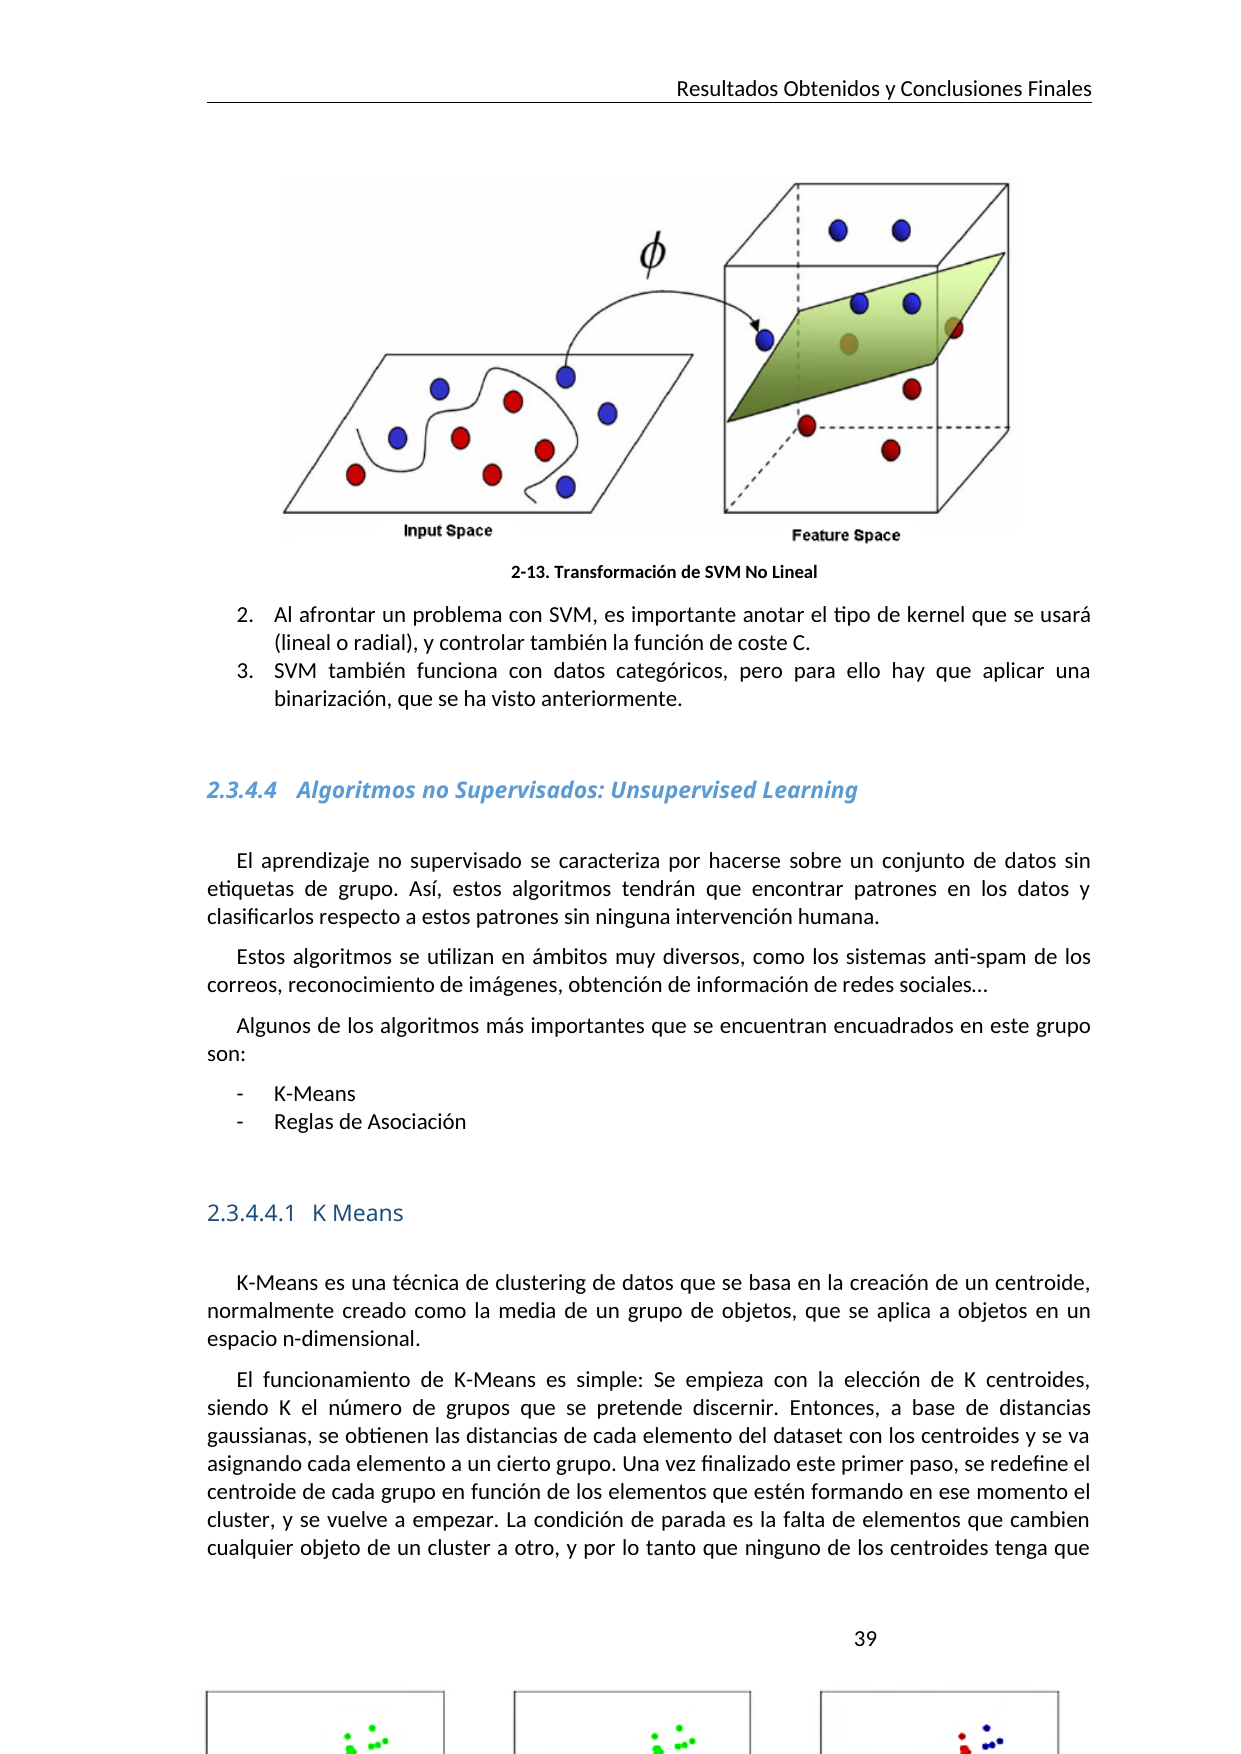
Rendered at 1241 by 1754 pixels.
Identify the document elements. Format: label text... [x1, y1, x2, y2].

text Estos algoritmos se utilizan en ámbitos muy diversos, como los sistemas anti-spam de los correos, reconocimiento de imágenes, obtención de información de redes sociales… [207, 942, 1092, 998]
text Algunos de los algoritmos más importantes que se encuentran encuadrados en este grupo son: [207, 1011, 1092, 1067]
list K-Means [236, 1079, 1092, 1107]
list Reglas de Asociación [236, 1107, 1092, 1135]
picture [187, 1679, 1074, 1754]
subtitle Algoritmos no Supervisados: Unsupervised Learning [207, 774, 1092, 805]
subtitle K Means [207, 1197, 1092, 1228]
list SVM también funciona con datos categóricos, pero para ello hay que aplicar una binarización, que se ha visto anteriormente. [236, 657, 1092, 713]
picture [278, 177, 1021, 545]
text K-Means es una técnica de clustering de datos que se basa en la creación de un centroide, normalmente creado como la media de un grupo de objetos, que se aplica a objetos en un espacio n-dimensional. [207, 1268, 1092, 1353]
text El aprendizaje no supervisado se caracteriza por hacerse sobre un conjunto de datos sin etiquetas de grupo. Así, estos algoritmos tendrán que encontrar patrones en los datos y clasificarlos respecto a estos patrones sin ninguna intervención humana. [207, 846, 1092, 930]
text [207, 1365, 1092, 1561]
